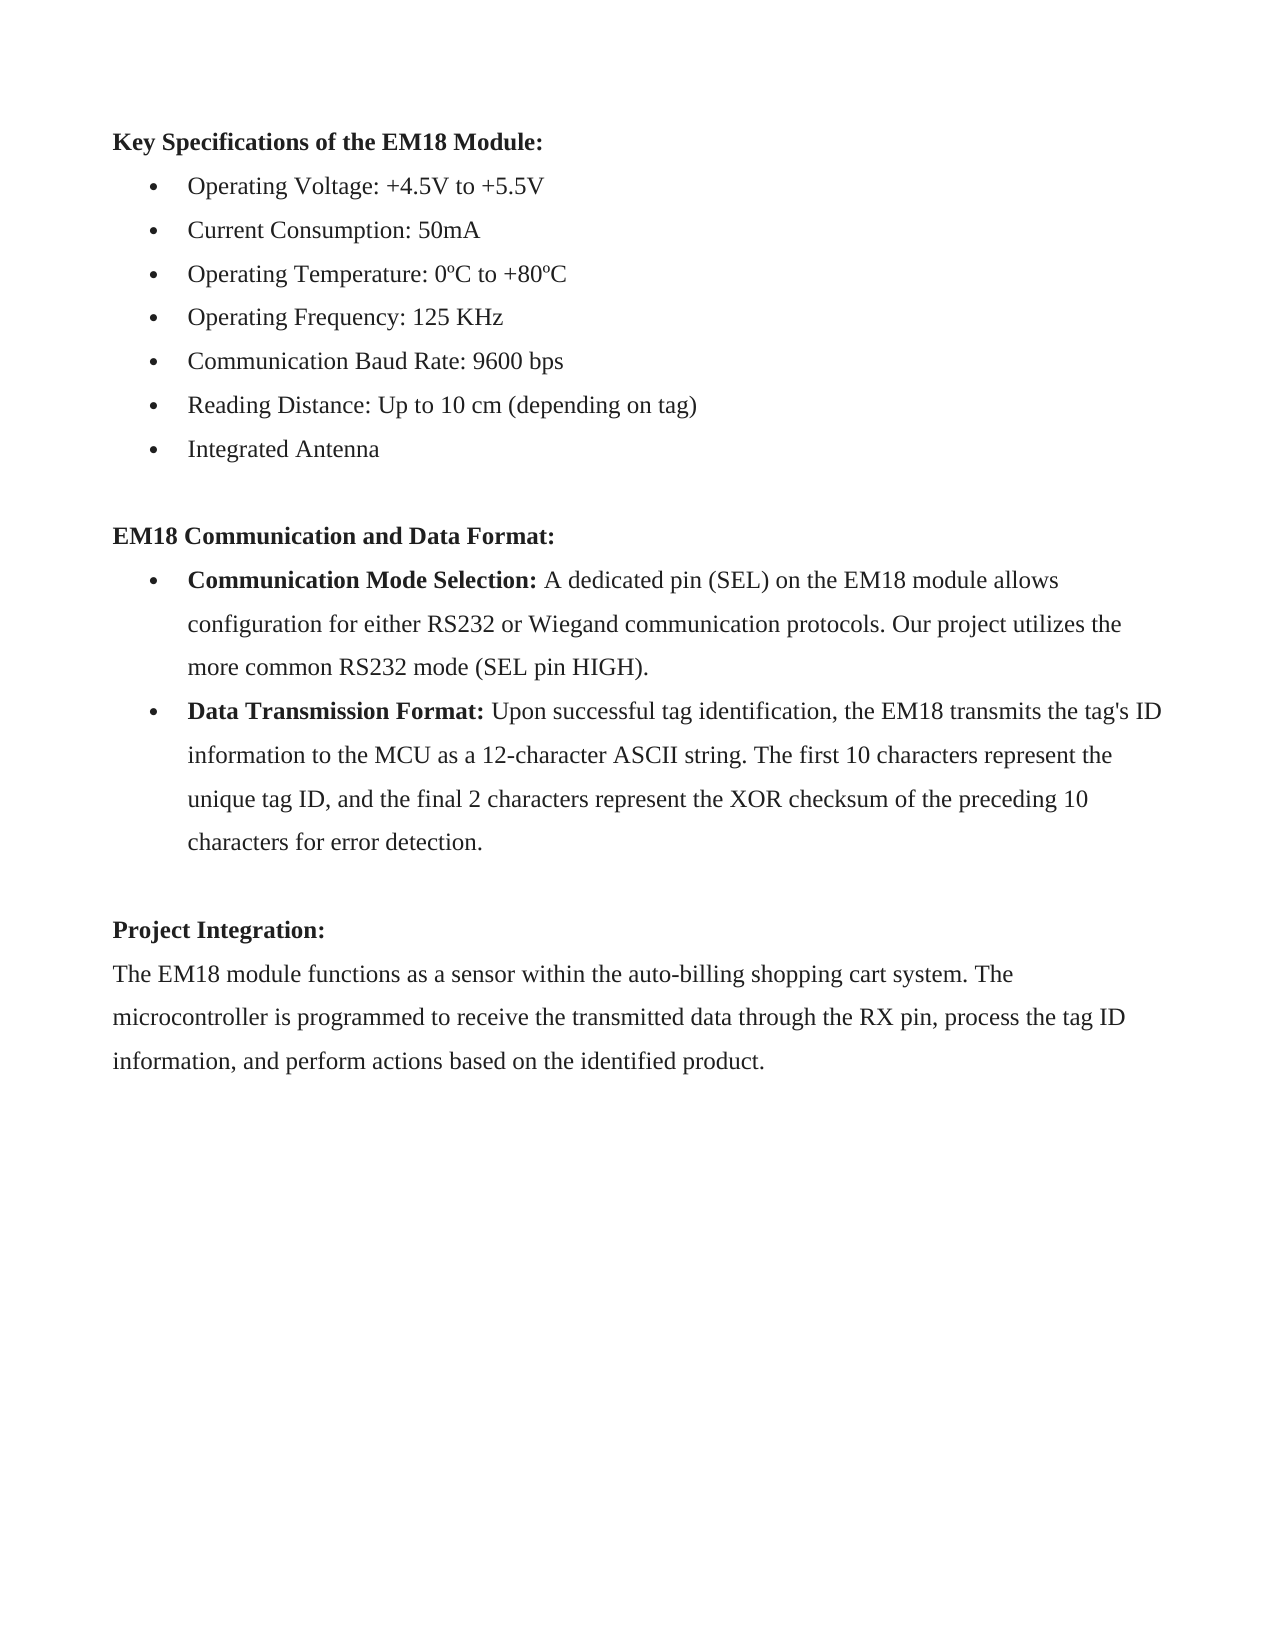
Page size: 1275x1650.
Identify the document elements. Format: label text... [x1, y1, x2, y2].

list Reading Distance: Up to 10 cm (depending on tag) [150, 375, 1162, 419]
text EM18 Communication and Data Format: [112, 506, 1162, 550]
list Operating Temperature: 0ºC to +80ºC [150, 244, 1162, 287]
list Operating Frequency: 125 KHz [150, 287, 1162, 331]
list Data Transmission Format: Upon successful tag identification, the EM18 transmits the tag's ID information to the MCU as a 12-character ASCII string. The first 10 characters represent the unique tag ID, and the final 2 characters represent the XOR checksum of the preceding 10 characters for error detection. [150, 681, 1162, 856]
list Communication Mode Selection: A dedicated pin (SEL) on the EM18 module allows configuration for either RS232 or Wiegand communication protocols. Our project utilizes the more common RS232 mode (SEL pin HIGH). [150, 550, 1162, 681]
list Integrated Antenna [150, 419, 1162, 462]
list Operating Voltage: +4.5V to +5.5V [150, 156, 1162, 200]
list Communication Baud Rate: 9600 bps [150, 331, 1162, 375]
text Key Specifications of the EM18 Module: [112, 112, 1162, 156]
list Current Consumption: 50mA [150, 200, 1162, 244]
text Project Integration: The EM18 module functions as a sensor within the auto-billing shopping cart system. The microcontroller is programmed to receive the transmitted data through the RX pin, process the tag ID information, and perform actions based on the identified product. [112, 900, 1162, 1075]
